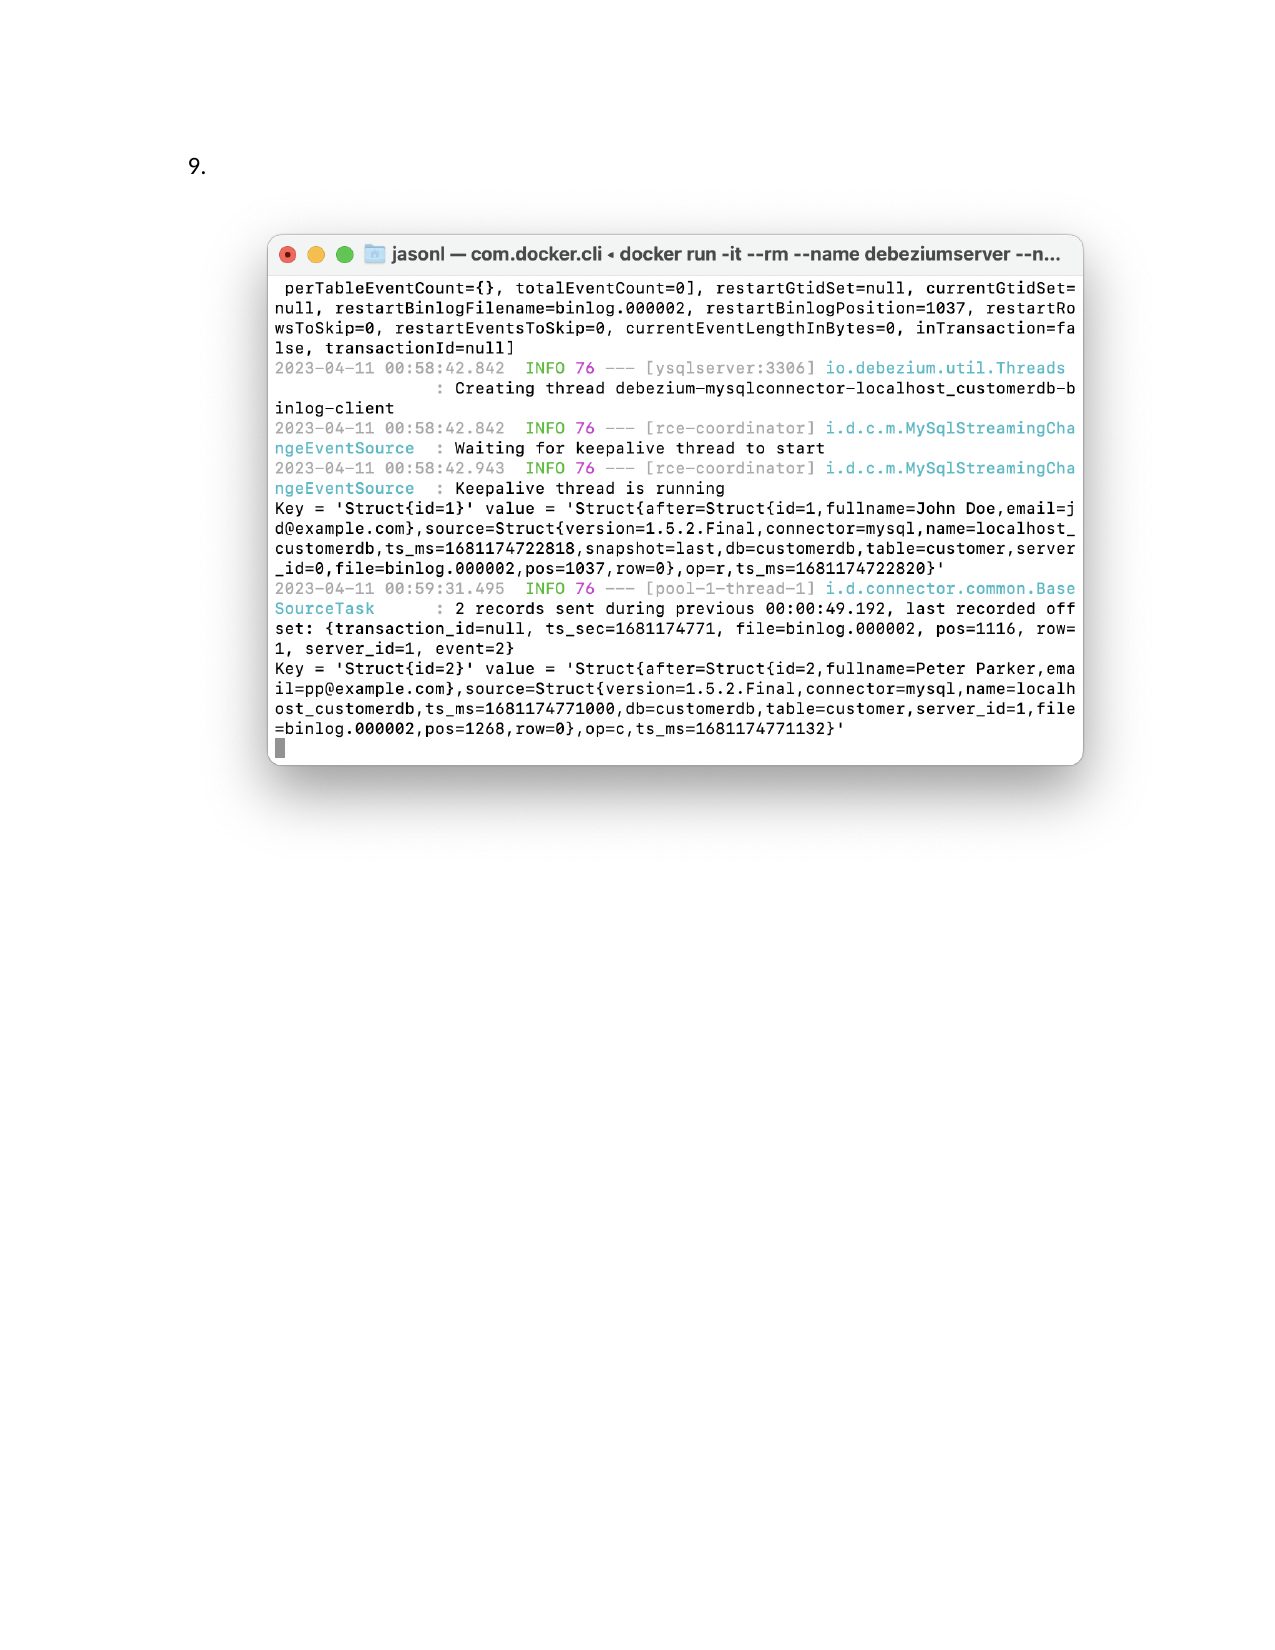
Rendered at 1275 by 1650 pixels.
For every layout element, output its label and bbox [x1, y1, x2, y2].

picture [187, 180, 1163, 871]
